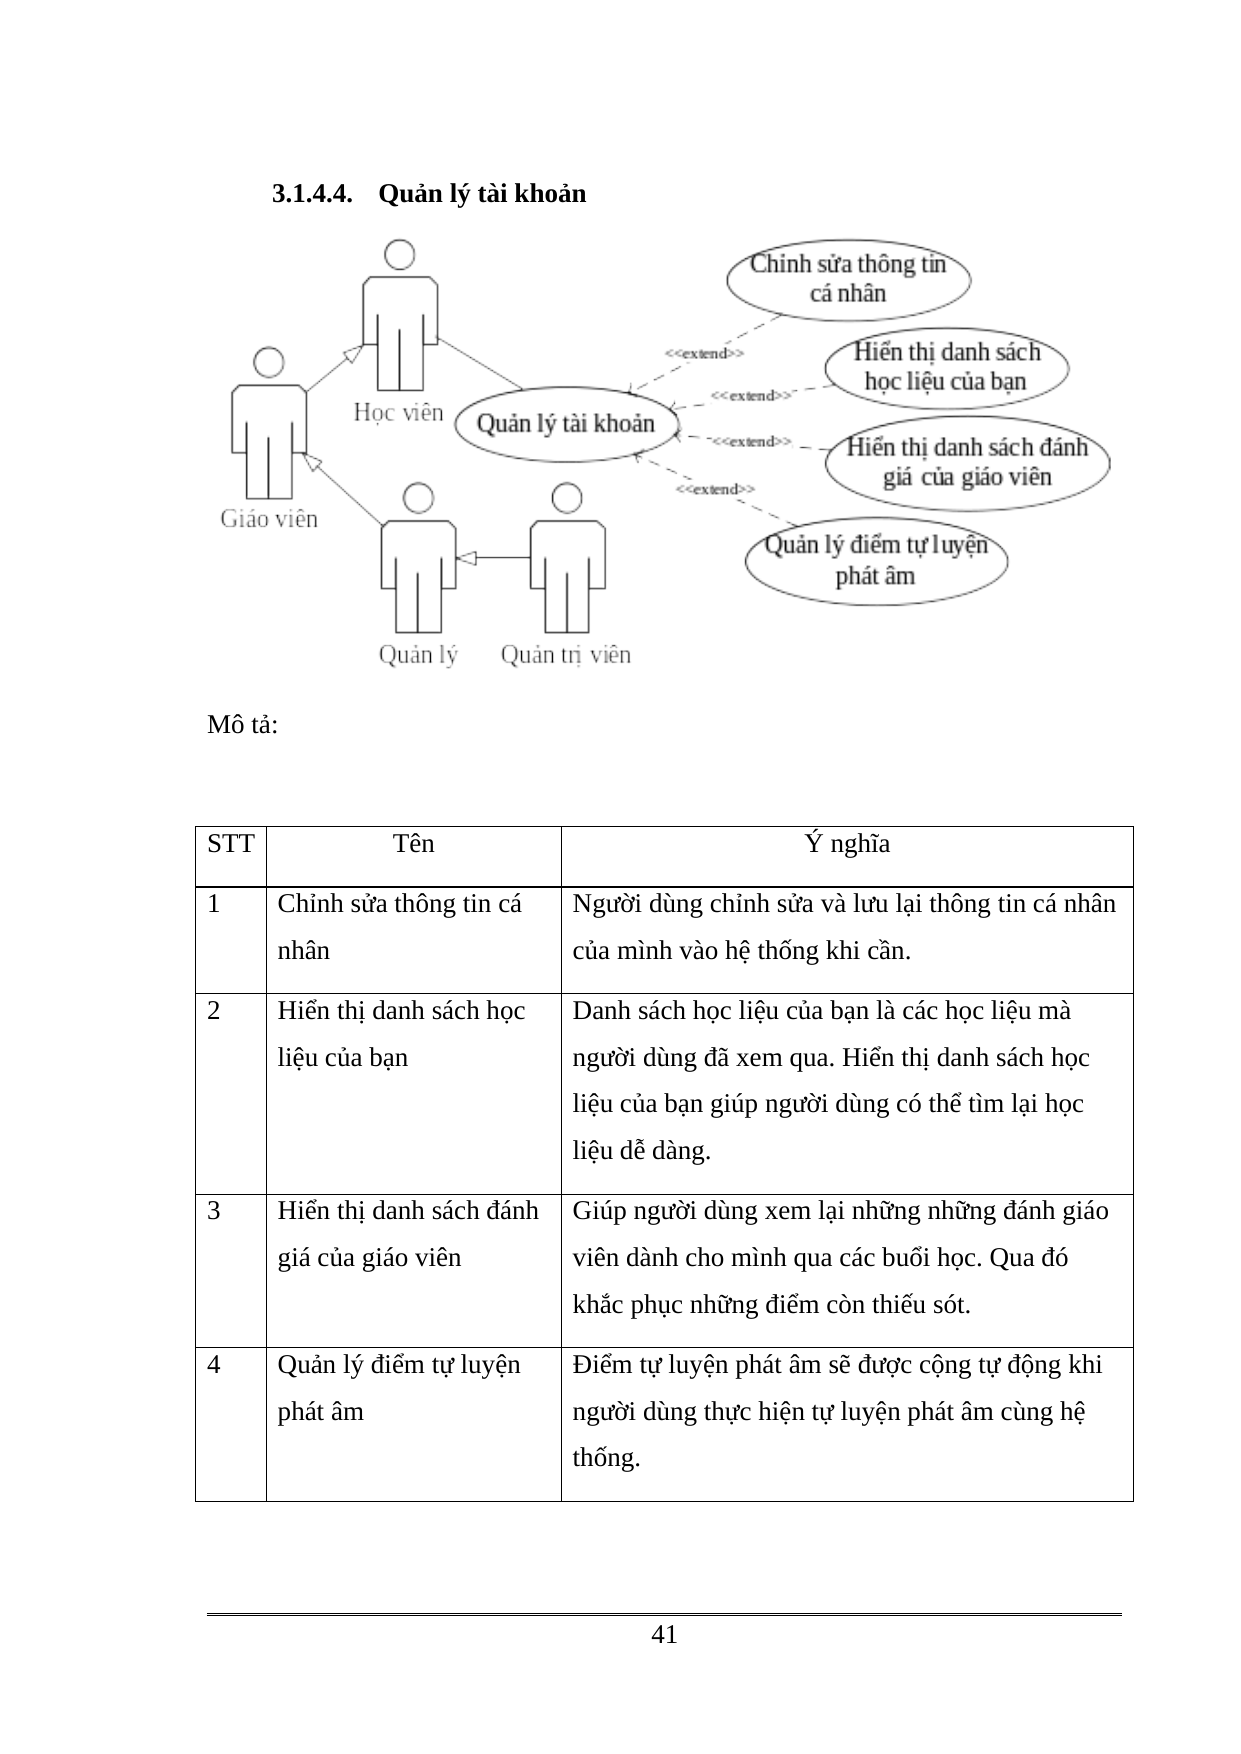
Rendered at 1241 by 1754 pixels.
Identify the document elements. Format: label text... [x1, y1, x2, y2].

table_cell Hiển thị danh sách học liệu của bạn [267, 994, 561, 1193]
table_cell Điểm tự luyện phát âm sẽ được cộng tự động khi người dùng thực hiện tự luyện phát âm cùng hệ thống. [562, 1348, 1133, 1501]
table_cell Danh sách học liệu của bạn là các học liệu mà người dùng đã xem qua. Hiển thị danh sách học liệu của bạn giúp người dùng có thể tìm lại học liệu dễ dàng. [562, 994, 1133, 1193]
table_cell 4 [196, 1348, 266, 1501]
table_cell Giúp người dùng xem lại những những đánh giáo viên dành cho mình qua các buổi học. Qua đó khắc phục những điểm còn thiếu sót. [562, 1195, 1133, 1347]
table_header Ý nghĩa [562, 827, 1133, 886]
table_cell 1 [196, 888, 266, 993]
table_cell Quản lý điểm tự luyện phát âm [267, 1348, 561, 1501]
table_cell Chỉnh sửa thông tin cá nhân [267, 888, 561, 993]
table_cell 3 [196, 1195, 266, 1347]
table_header STT [196, 827, 266, 886]
table_cell Hiển thị danh sách đánh giá của giáo viên [267, 1195, 561, 1347]
subtitle Quản lý tài khoản [272, 177, 1122, 208]
table_cell 2 [196, 994, 266, 1193]
table_header Tên [267, 827, 561, 886]
text Mô tả: [207, 708, 1122, 739]
table_cell Người dùng chỉnh sửa và lưu lại thông tin cá nhân của mình vào hệ thống khi cần. [562, 888, 1133, 993]
